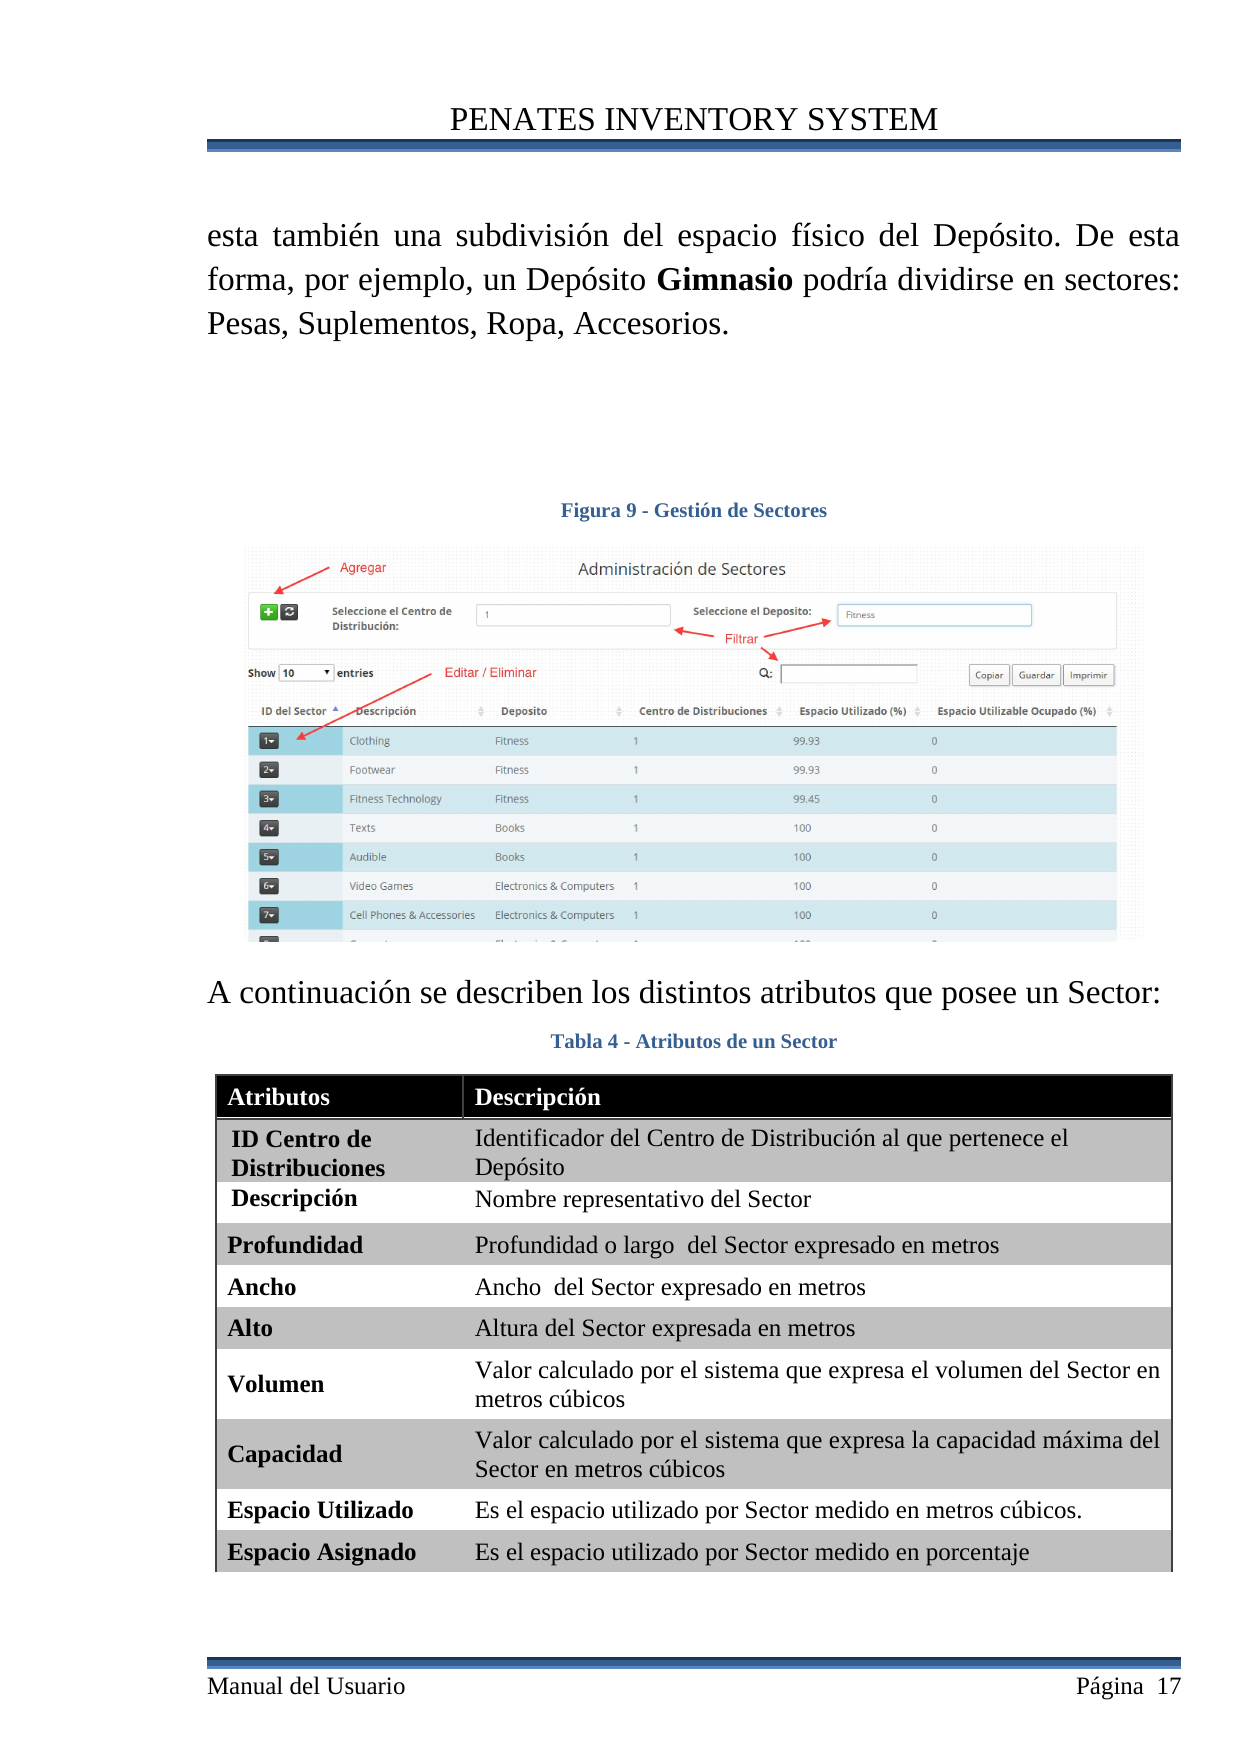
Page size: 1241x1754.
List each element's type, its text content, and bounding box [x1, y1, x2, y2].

table_cell Alto [217, 1307, 463, 1349]
table_cell Es el espacio utilizado por Sector medido en porcentaje [463, 1530, 1171, 1572]
table_cell Valor calculado por el sistema que expresa la capacidad máxima del Sector en metros cúbicos [463, 1419, 1171, 1489]
table_cell Profundidad [217, 1223, 463, 1265]
table_cell Ancho del Sector expresado en metros [463, 1265, 1171, 1307]
table_cell Identificador del Centro de Distribución al que pertenece el Depósito [463, 1120, 1171, 1182]
table_cell Volumen [217, 1349, 463, 1419]
table_header Descripción [464, 1076, 1171, 1117]
picture [243, 547, 1145, 942]
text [207, 215, 1181, 342]
table_cell Es el espacio utilizado por Sector medido en metros cúbicos. [463, 1489, 1171, 1530]
table_cell Ancho [217, 1265, 463, 1307]
table_header Atributos [217, 1076, 462, 1117]
table_cell Profundidad o largo del Sector expresado en metros [463, 1223, 1171, 1265]
table_cell Nombre representativo del Sector [463, 1182, 1171, 1223]
table_cell Espacio Asignado [217, 1530, 463, 1572]
table_cell Valor calculado por el sistema que expresa el volumen del Sector en metros cúbicos [463, 1349, 1171, 1419]
table_cell Capacidad [217, 1419, 463, 1489]
table_cell ID Centro de Distribuciones [217, 1120, 463, 1182]
table_cell Descripción [217, 1182, 463, 1223]
table_cell Espacio Utilizado [217, 1489, 463, 1530]
text A continuación se describen los distintos atributos que posee un Sector: [207, 973, 1181, 1011]
table_cell Altura del Sector expresada en metros [463, 1307, 1171, 1349]
